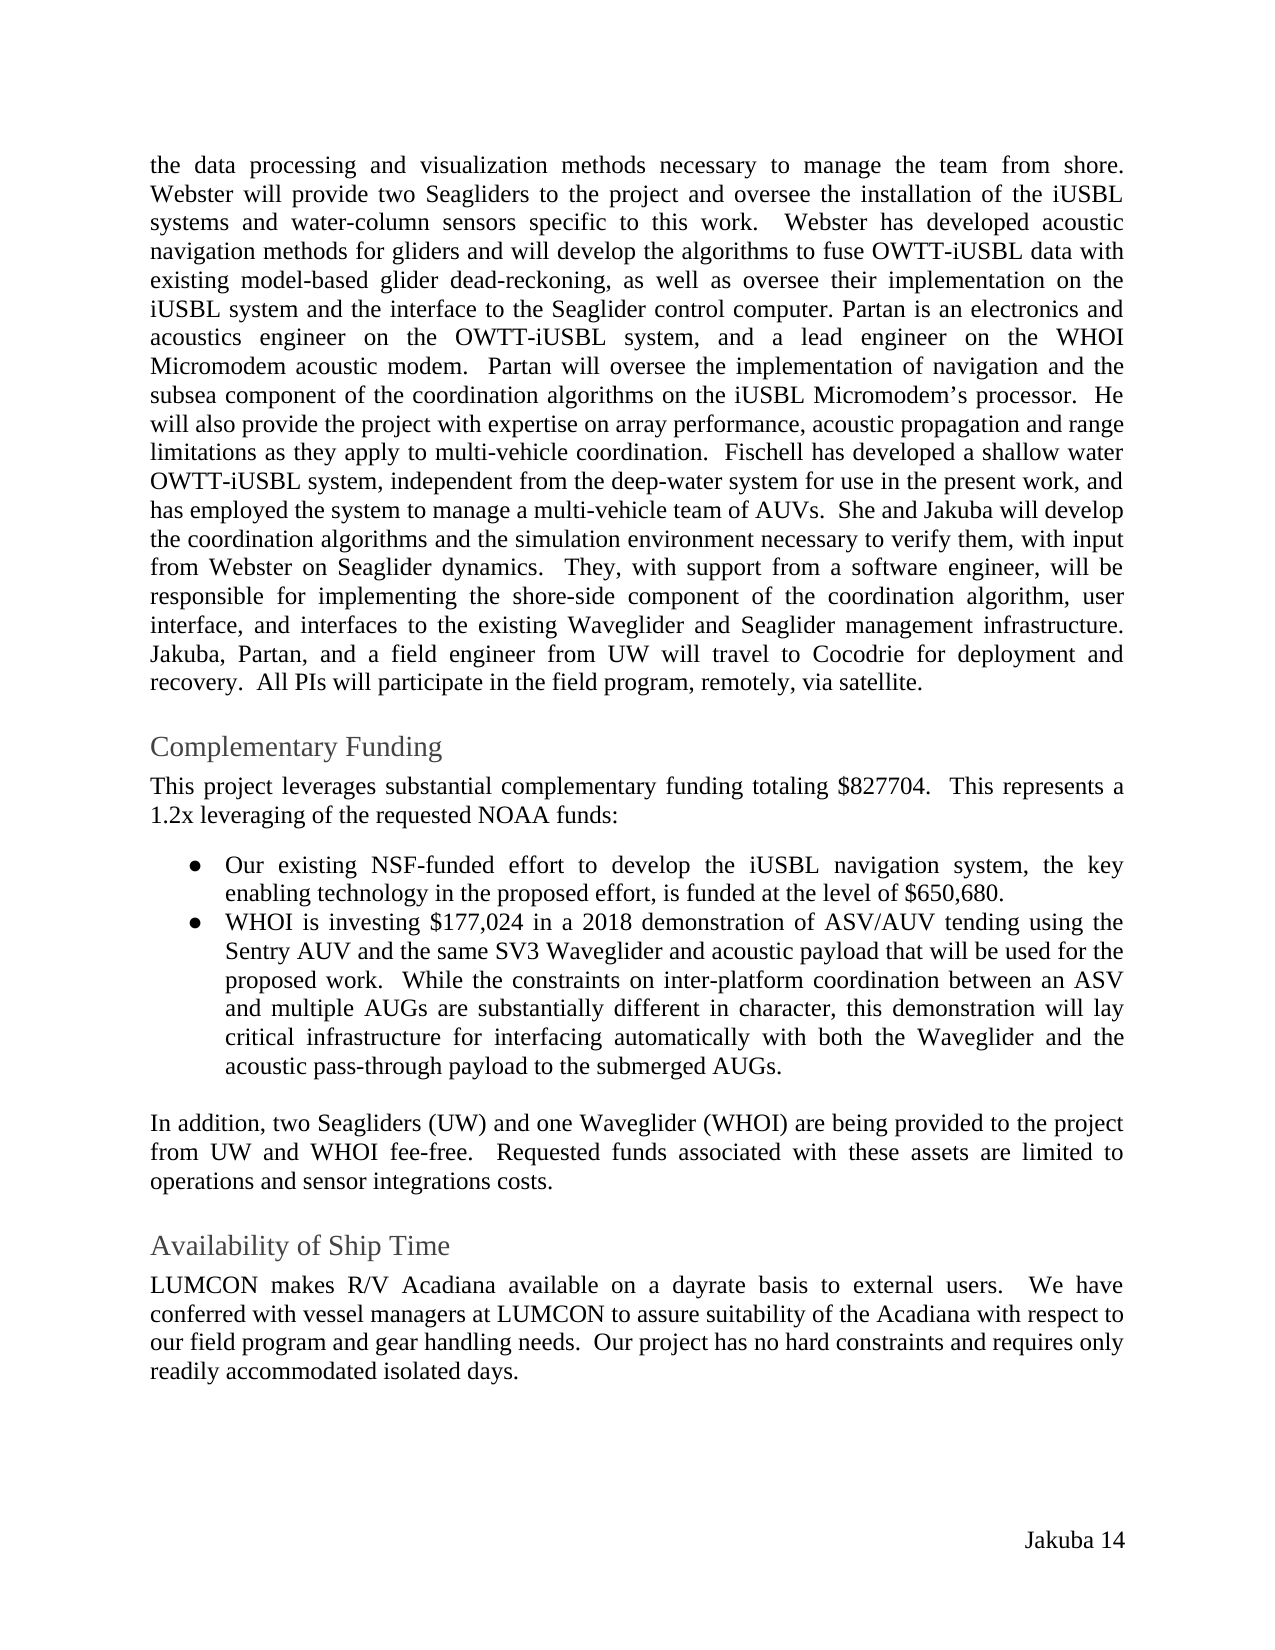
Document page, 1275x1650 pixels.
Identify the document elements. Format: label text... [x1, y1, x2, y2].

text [150, 150, 1125, 696]
text In addition, two Seagliders (UW) and one Waveglider (WHOI) are being provided to the project from UW and WHOI fee-free. Requested funds associated with these assets are limited to operations and sensor integrations costs. [150, 1108, 1125, 1195]
text This project leverages substantial complementary funding totaling $827704. This represents a 1.2x leveraging of the requested NOAA funds: [150, 771, 1125, 829]
subtitle Complementary Funding [150, 729, 1125, 763]
list Our existing NSF-funded effort to develop the iUSBL navigation system, the key enabling technology in the proposed effort, is funded at the level of $650,680. [187, 850, 1125, 907]
subtitle Availability of Ship Time [150, 1228, 1125, 1262]
text LUMCON makes R/V Acadiana available on a dayrate basis to external users. We have conferred with vessel managers at LUMCON to assure suitability of the Acadiana with respect to our field program and gear handling needs. Our project has no hard constraints and requires only readily accommodated isolated days. [150, 1270, 1125, 1385]
list WHOI is investing $177,024 in a 2018 demonstration of ASV/AUV tending using the Sentry AUV and the same SV3 Waveglider and acoustic payload that will be used for the proposed work. While the constraints on inter-platform coordination between an ASV and multiple AUGs are substantially different in character, this demonstration will lay critical infrastructure for interfacing automatically with both the Waveglider and the acoustic pass-through payload to the submerged AUGs. [187, 907, 1125, 1080]
